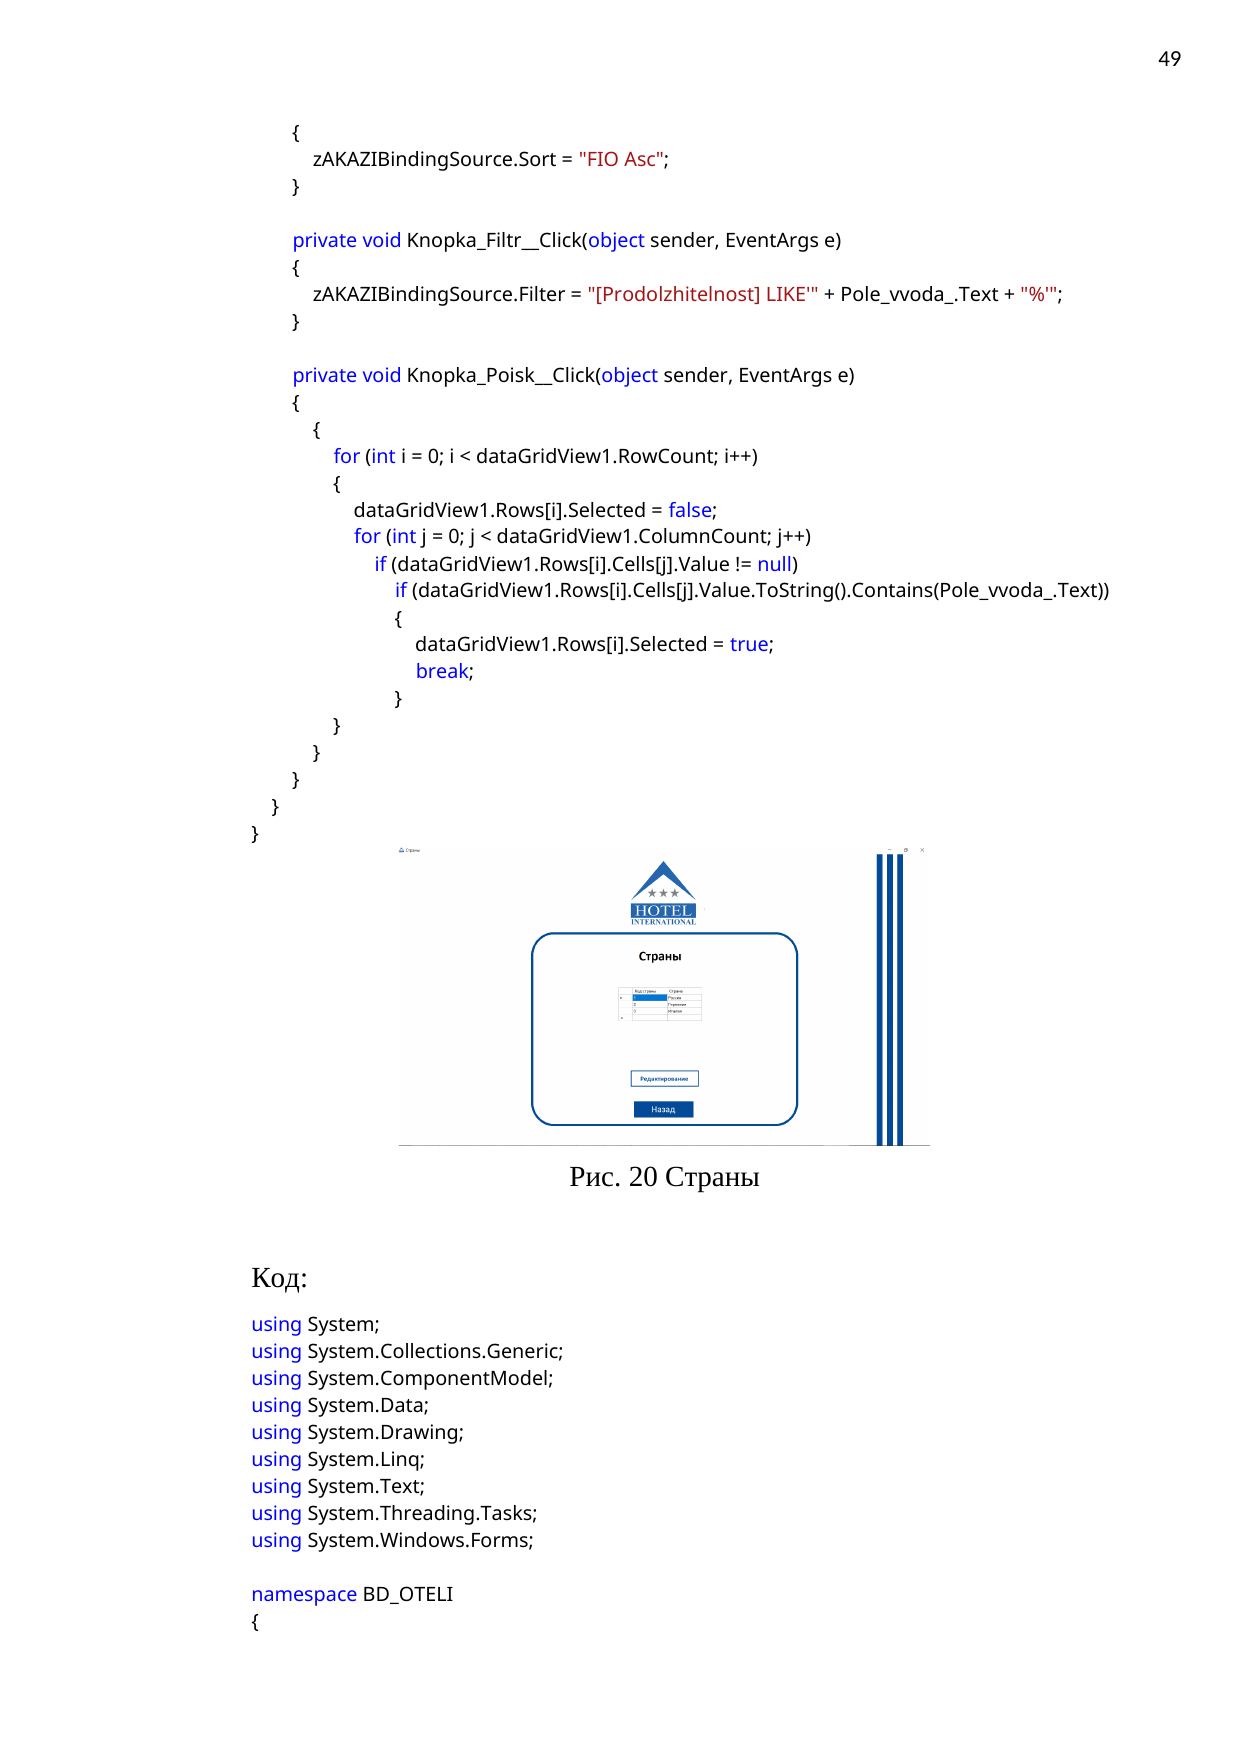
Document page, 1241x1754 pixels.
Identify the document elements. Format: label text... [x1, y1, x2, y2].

text for (int i = 0; i < dataGridView1.RowCount; i++) [177, 442, 1152, 469]
text } [177, 172, 1152, 199]
text dataGridView1.Rows[i].Selected = false; [177, 496, 1152, 523]
text } [177, 793, 1152, 819]
text private void Knopka_Poisk__Click(object sender, EventArgs e) [177, 361, 1152, 388]
text using System.ComponentModel; [177, 1364, 1152, 1391]
text } [177, 819, 1152, 847]
text { [177, 388, 1152, 415]
text using System.Text; [177, 1472, 1152, 1499]
text using System.Data; [177, 1391, 1152, 1418]
text using System.Drawing; [177, 1418, 1152, 1445]
text zAKAZIBindingSource.Sort = "FIO Asc"; [177, 145, 1152, 172]
text Код: [177, 1260, 1152, 1294]
text zAKAZIBindingSource.Filter = "[Prodolzhitelnost] LIKE'" + Pole_vvoda_.Text + "%'"; [177, 280, 1152, 307]
text { [177, 415, 1152, 442]
picture [398, 846, 931, 1146]
text { [177, 253, 1152, 280]
text using System.Collections.Generic; [177, 1337, 1152, 1364]
text break; [177, 658, 1152, 685]
text { [177, 604, 1152, 631]
text { [177, 1607, 1152, 1634]
text } [177, 739, 1152, 766]
text } [177, 712, 1152, 739]
text using System.Windows.Forms; [177, 1526, 1152, 1553]
text Рис. 20 Страны [177, 1159, 1152, 1193]
text using System.Linq; [177, 1445, 1152, 1472]
text { [177, 118, 1152, 145]
text { [177, 469, 1152, 496]
text } [177, 307, 1152, 334]
text using System; [177, 1310, 1152, 1337]
text namespace BD_OTELI [177, 1580, 1152, 1607]
text } [177, 685, 1152, 712]
text dataGridView1.Rows[i].Selected = true; [177, 631, 1152, 658]
text private void Knopka_Filtr__Click(object sender, EventArgs e) [177, 226, 1152, 253]
text using System.Threading.Tasks; [177, 1499, 1152, 1526]
text for (int j = 0; j < dataGridView1.ColumnCount; j++) [177, 523, 1152, 550]
text if (dataGridView1.Rows[i].Cells[j].Value.ToString().Contains(Pole_vvoda_.Text)) [177, 577, 1152, 604]
text if (dataGridView1.Rows[i].Cells[j].Value != null) [177, 550, 1152, 577]
text } [177, 766, 1152, 793]
